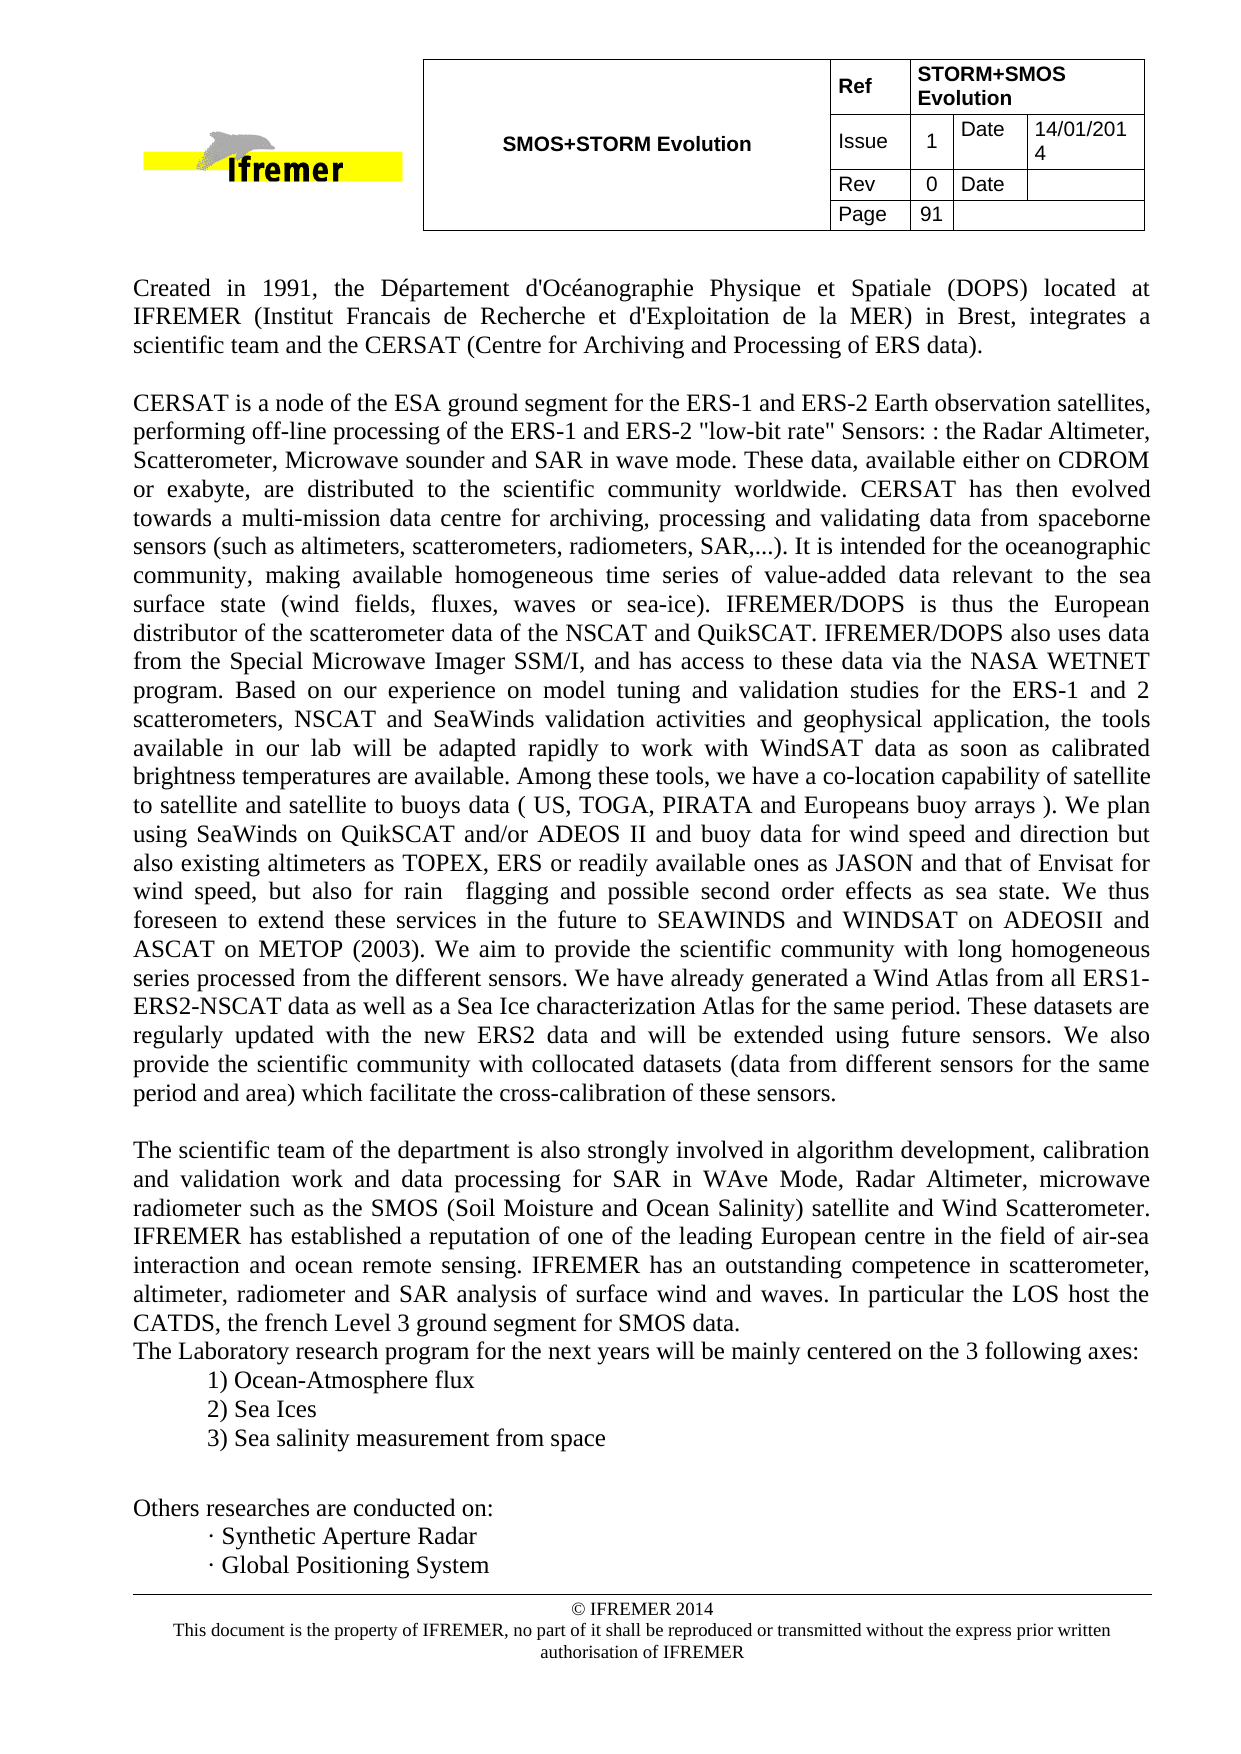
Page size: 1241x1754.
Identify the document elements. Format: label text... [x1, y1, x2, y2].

text The Laboratory research program for the next years will be mainly centered on the 3 following axes: [133, 1336, 1152, 1365]
text 2) Sea Ices [133, 1394, 1152, 1423]
text · Global Positioning System [133, 1550, 1152, 1579]
text CERSAT is a node of the ESA ground segment for the ERS-1 and ERS-2 Earth observation satellites, performing off-line processing of the ERS-1 and ERS-2 "low-bit rate" Sensors: : the Radar Altimeter, Scatterometer, Microwave sounder and SAR in wave mode. These data, available either on CDROM or exabyte, are distributed to the scientific community worldwide. CERSAT has then evolved towards a multi-mission data centre for archiving, processing and validating data from spaceborne sensors (such as altimeters, scatterometers, radiometers, SAR,...). It is intended for the oceanographic community, making available homogeneous time series of value-added data relevant to the sea surface state (wind fields, fluxes, waves or sea-ice). IFREMER/DOPS is thus the European distributor of the scatterometer data of the NSCAT and QuikSCAT. IFREMER/DOPS also uses data from the Special Microwave Imager SSM/I, and has access to these data via the NASA WETNET program. Based on our experience on model tuning and validation studies for the ERS-1 and 2 scatterometers, NSCAT and SeaWinds validation activities and geophysical application, the tools available in our lab will be adapted rapidly to work with WindSAT data as soon as calibrated brightness temperatures are available. Among these tools, we have a co-location capability of satellite to satellite and satellite to buoys data ( US, TOGA, PIRATA and Europeans buoy arrays ). We plan using SeaWinds on QuikSCAT and/or ADEOS II and buoy data for wind speed and direction but also existing altimeters as TOPEX, ERS or readily available ones as JASON and that of Envisat for wind speed, but also for rain flagging and possible second order effects as sea state. We thus foreseen to extend these services in the future to SEAWINDS and WINDSAT on ADEOSII and ASCAT on METOP (2003). We aim to provide the scientific community with long homogeneous series processed from the different sensors. We have already generated a Wind Atlas from all ERS1-ERS2-NSCAT data as well as a Sea Ice characterization Atlas for the same period. These datasets are regularly updated with the new ERS2 data and will be extended using future sensors. We also provide the scientific community with collocated datasets (data from different sensors for the same period and area) which facilitate the cross-calibration of these sensors. [133, 388, 1152, 1106]
text 1) Ocean-Atmosphere flux [133, 1365, 1152, 1394]
text Created in 1991, the Département d'Océanographie Physique et Spatiale (DOPS) located at IFREMER (Institut Francais de Recherche et d'Exploitation de la MER) in Brest, integrates a scientific team and the CERSAT (Centre for Archiving and Processing of ERS data). [133, 273, 1152, 359]
text The scientific team of the department is also strongly involved in algorithm development, calibration and validation work and data processing for SAR in WAve Mode, Radar Altimeter, microwave radiometer such as the SMOS (Soil Moisture and Ocean Salinity) satellite and Wind Scatterometer. IFREMER has established a reputation of one of the leading European centre in the field of air-sea interaction and ocean remote sensing. IFREMER has an outstanding competence in scatterometer, altimeter, radiometer and SAR analysis of surface wind and waves. In particular the LOS host the CATDS, the french Level 3 ground segment for SMOS data. [133, 1135, 1152, 1336]
text 3) Sea salinity measurement from space [133, 1423, 1152, 1451]
text Others researches are conducted on: [133, 1493, 1152, 1521]
text · Synthetic Aperture Radar [133, 1521, 1152, 1550]
picture [132, 90, 416, 199]
